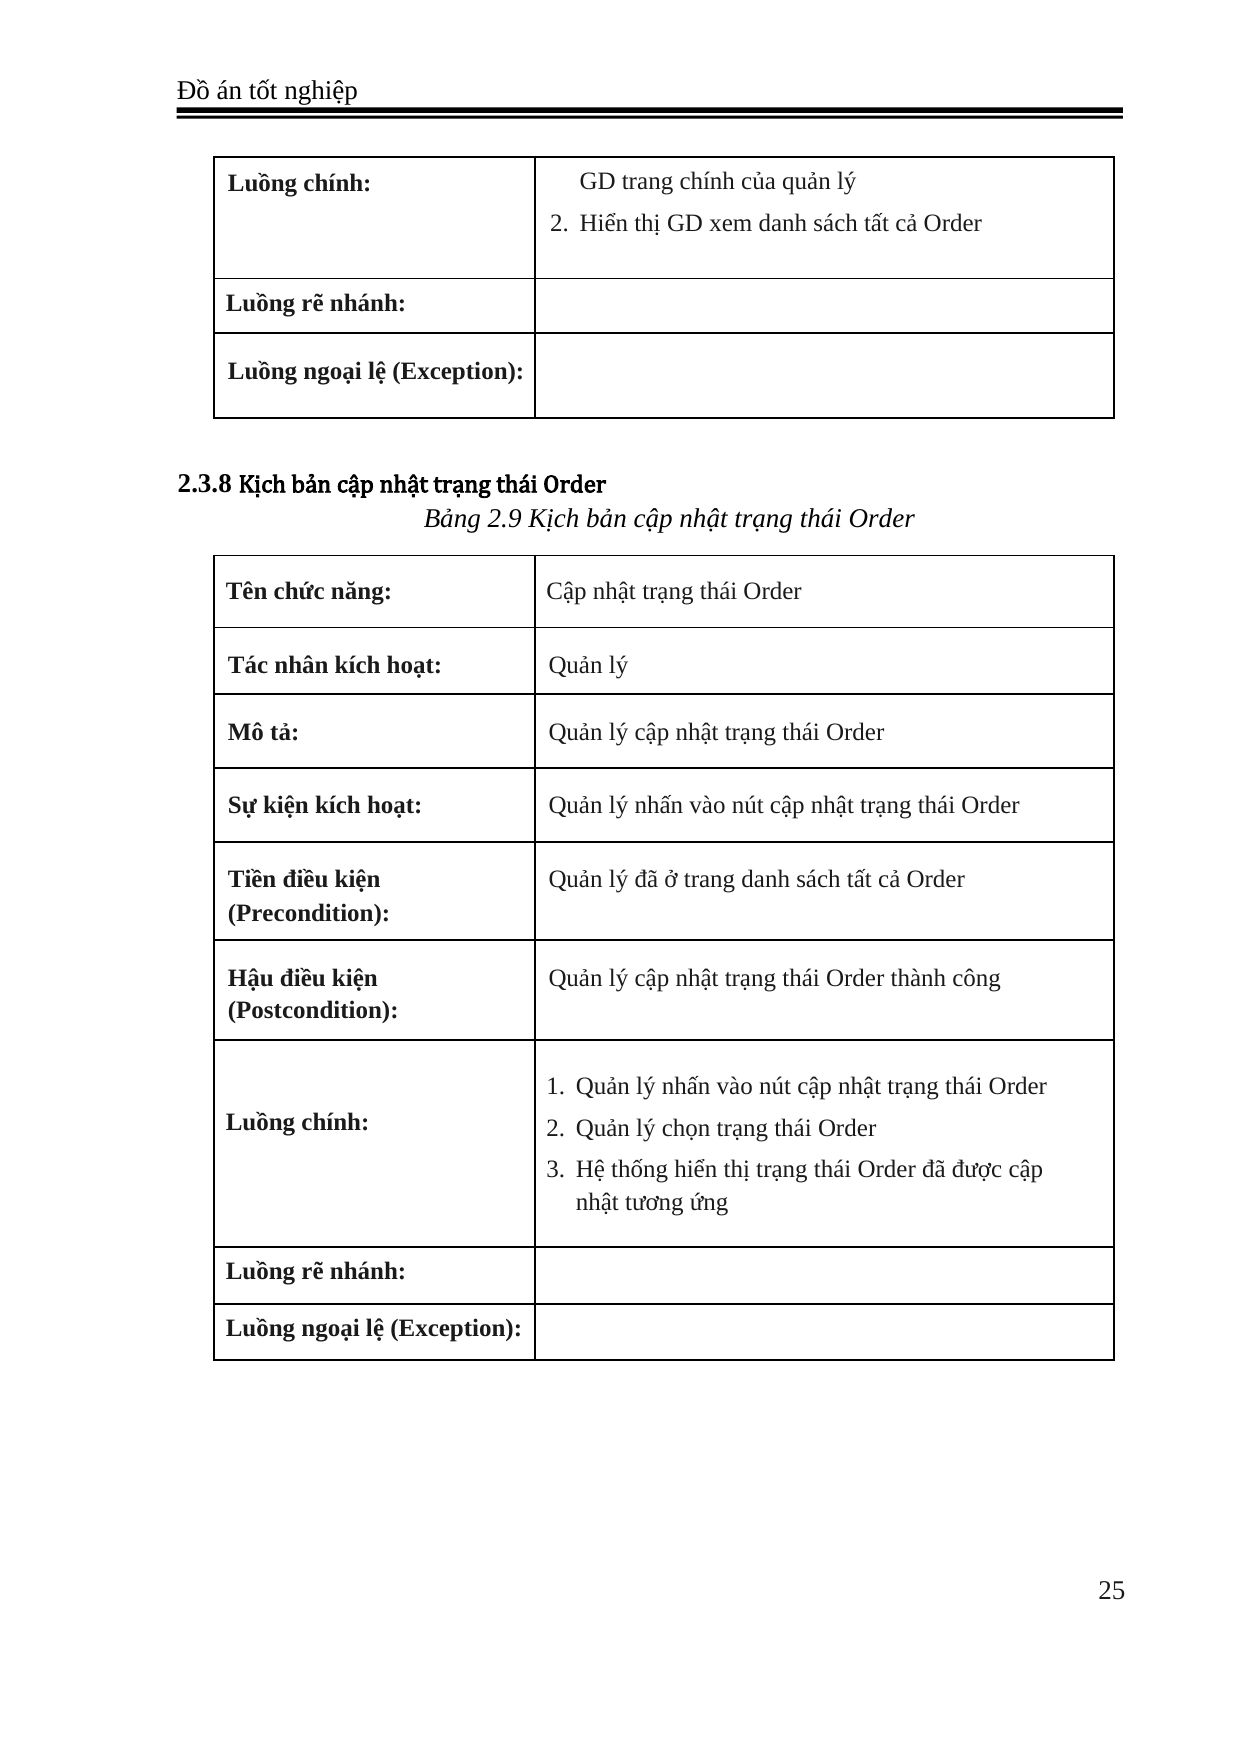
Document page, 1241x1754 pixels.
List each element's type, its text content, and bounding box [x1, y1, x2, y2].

subtitle Kịch bản cập nhật trạng thái Order [177, 467, 1125, 498]
table_cell Luồng rẽ nhánh: [215, 1248, 534, 1303]
table_cell [536, 334, 1113, 417]
table_cell [536, 695, 1113, 767]
table_header Tên chức năng: [215, 556, 534, 627]
table_cell Luồng chính: [215, 1041, 534, 1246]
text Bảng 2.9 Kịch bản cập nhật trạng thái Order [216, 503, 1125, 534]
table_cell [536, 1248, 1113, 1303]
table_cell [215, 769, 534, 841]
table_cell [215, 158, 534, 277]
table_cell [536, 628, 1113, 693]
table_cell [215, 843, 534, 939]
table_cell [215, 334, 534, 417]
table_cell [536, 941, 1113, 1039]
table_cell [536, 279, 1113, 332]
table_cell Luồng ngoại lệ (Exception): [215, 1305, 534, 1359]
table_cell [215, 628, 534, 693]
table_header Cập nhật trạng thái Order [536, 556, 1113, 627]
table_cell [536, 843, 1113, 939]
table_cell Luồng rẽ nhánh: [215, 279, 534, 332]
table_cell [215, 941, 534, 1039]
table_cell [536, 158, 1113, 277]
table_cell [536, 769, 1113, 841]
table_cell Quản lý nhấn vào nút cập nhật trạng thái Order Quản lý chọn trạng thái Order Hệ thống hiển thị trạng thái Order đã được cập nhật tương ứng [536, 1041, 1113, 1246]
table_cell [215, 695, 534, 767]
table_cell [536, 1305, 1113, 1359]
